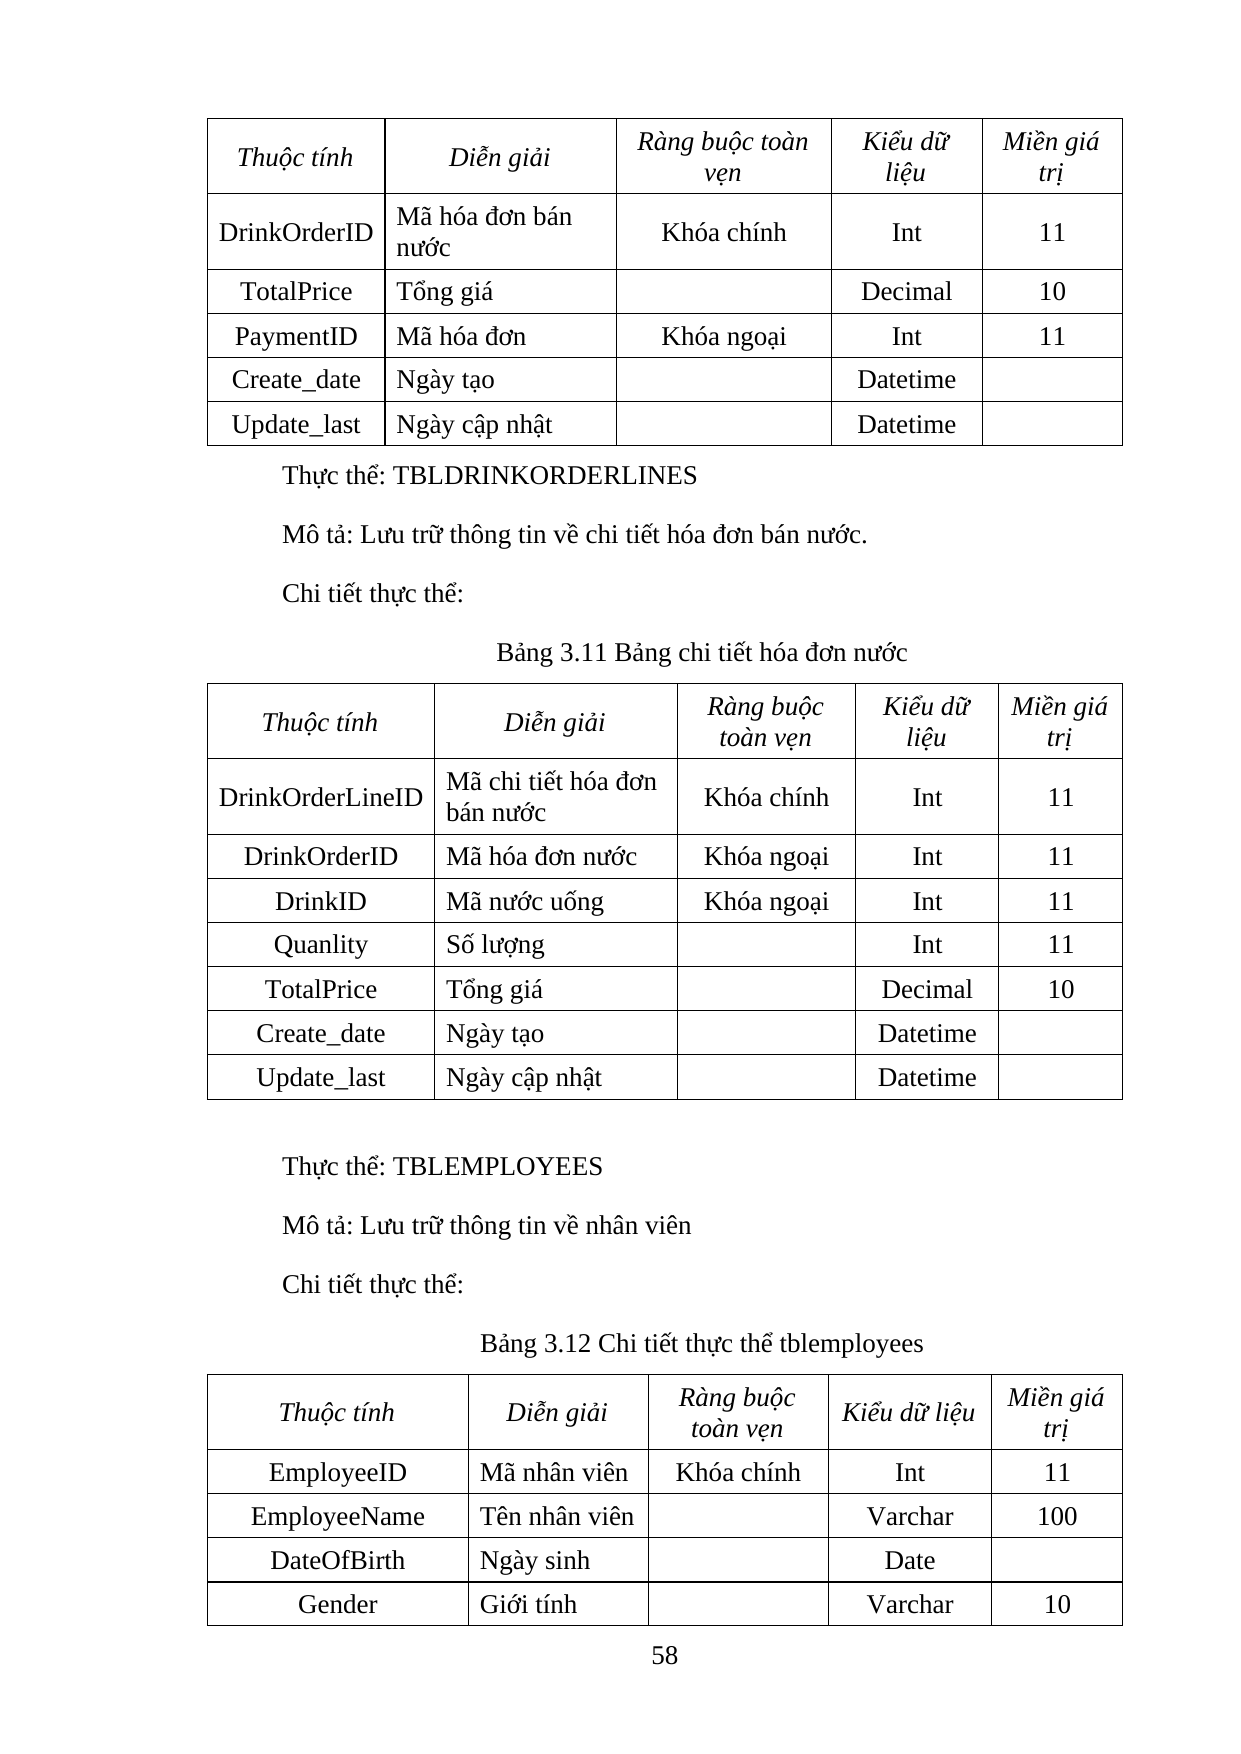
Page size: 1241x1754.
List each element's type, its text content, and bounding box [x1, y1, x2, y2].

table_cell DateOfBirth [208, 1538, 468, 1581]
table_cell Int [856, 879, 998, 922]
table_cell TotalPrice [208, 270, 384, 313]
table_header Diễn giải [386, 119, 616, 193]
table_cell Int [832, 314, 982, 357]
table_cell Datetime [832, 358, 982, 401]
table_cell [999, 1011, 1122, 1054]
text Mô tả: Lưu trữ thông tin về nhân viên [207, 1209, 1122, 1240]
table_cell Ngày tạo [435, 1011, 677, 1054]
table_cell Khóa ngoại [678, 835, 855, 878]
table_cell Datetime [832, 402, 982, 445]
table_cell 10 [992, 1583, 1122, 1625]
table_cell DrinkOrderID [208, 194, 384, 268]
table_cell Quanlity [208, 923, 434, 966]
table_cell Int [832, 194, 982, 268]
text Chi tiết thực thể: [207, 1268, 1122, 1299]
table_cell Int [829, 1450, 991, 1493]
table_cell [999, 1055, 1122, 1098]
table_cell Ngày sinh [469, 1538, 648, 1581]
table_cell [678, 1055, 855, 1098]
table_cell 11 [999, 879, 1122, 922]
table_cell [649, 1538, 828, 1581]
table_cell Ngày cập nhật [386, 402, 616, 445]
table_header Diễn giải [469, 1375, 648, 1449]
table_cell Mã hóa đơn [386, 314, 616, 357]
table_cell Khóa chính [649, 1450, 828, 1493]
table_cell Ngày cập nhật [435, 1055, 677, 1098]
table_header Kiểu dữ liệu [856, 684, 998, 758]
table_cell [983, 358, 1122, 401]
table_cell [617, 270, 831, 313]
text Chi tiết thực thể: [207, 577, 1122, 608]
table_cell Khóa ngoại [678, 879, 855, 922]
table_cell Tên nhân viên [469, 1494, 648, 1537]
table_cell DrinkOrderLineID [208, 759, 434, 833]
table_cell Khóa ngoại [617, 314, 831, 357]
table_header Miền giá trị [983, 119, 1122, 193]
table_cell 11 [999, 759, 1122, 833]
table_cell Int [856, 759, 998, 833]
table_header Diễn giải [435, 684, 677, 758]
table_cell Mã hóa đơn nước [435, 835, 677, 878]
table_cell PaymentID [208, 314, 384, 357]
table_header Kiểu dữ liệu [832, 119, 982, 193]
table_cell 11 [999, 923, 1122, 966]
table_cell Create_date [208, 358, 384, 401]
table_cell 10 [999, 967, 1122, 1010]
table_cell Gender [208, 1583, 468, 1625]
table_header Miền giá trị [992, 1375, 1122, 1449]
table_cell Create_date [208, 1011, 434, 1054]
table_cell 11 [992, 1450, 1122, 1493]
table_cell [983, 402, 1122, 445]
table_cell Mã nước uống [435, 879, 677, 922]
table_header Ràng buộc toàn vẹn [678, 684, 855, 758]
table_cell 10 [983, 270, 1122, 313]
table_cell [992, 1538, 1122, 1581]
table_cell Decimal [832, 270, 982, 313]
table_cell Số lượng [435, 923, 677, 966]
table_cell [617, 402, 831, 445]
table_cell [617, 358, 831, 401]
table_cell Mã nhân viên [469, 1450, 648, 1493]
table_cell EmployeeID [208, 1450, 468, 1493]
table_cell Mã chi tiết hóa đơn bán nước [435, 759, 677, 833]
table_header Ràng buộc toàn vẹn [649, 1375, 828, 1449]
table_cell Varchar [829, 1494, 991, 1537]
table_cell Ngày tạo [386, 358, 616, 401]
text Thực thể: TBLDRINKORDERLINES [207, 459, 1122, 490]
table_header Kiểu dữ liệu [829, 1375, 991, 1449]
table_header Miền giá trị [999, 684, 1122, 758]
table_cell Mã hóa đơn bán nước [386, 194, 616, 268]
table_cell [649, 1583, 828, 1625]
table_cell [649, 1494, 828, 1537]
table_cell 11 [983, 314, 1122, 357]
table_cell Varchar [829, 1583, 991, 1625]
table_cell Datetime [856, 1011, 998, 1054]
table_header Thuộc tính [208, 1375, 468, 1449]
table_cell DrinkID [208, 879, 434, 922]
table_cell 11 [999, 835, 1122, 878]
table_cell Giới tính [469, 1583, 648, 1625]
table_cell Khóa chính [678, 759, 855, 833]
table_header Thuộc tính [208, 684, 434, 758]
table_cell DrinkOrderID [208, 835, 434, 878]
table_header Ràng buộc toàn vẹn [617, 119, 831, 193]
table_cell Tổng giá [435, 967, 677, 1010]
table_cell Khóa chính [617, 194, 831, 268]
text Mô tả: Lưu trữ thông tin về chi tiết hóa đơn bán nước. [207, 518, 1122, 549]
table_cell Update_last [208, 1055, 434, 1098]
table_cell Datetime [856, 1055, 998, 1098]
table_cell Date [829, 1538, 991, 1581]
table_cell EmployeeName [208, 1494, 468, 1537]
table_cell Update_last [208, 402, 384, 445]
table_cell [678, 1011, 855, 1054]
table_cell Decimal [856, 967, 998, 1010]
table_header Thuộc tính [208, 119, 384, 193]
table_cell [678, 923, 855, 966]
table_cell 11 [983, 194, 1122, 268]
table_cell Tổng giá [386, 270, 616, 313]
text Thực thể: TBLEMPLOYEES [207, 1150, 1122, 1181]
table_cell Int [856, 835, 998, 878]
table_cell Int [856, 923, 998, 966]
table_cell 100 [992, 1494, 1122, 1537]
table_cell TotalPrice [208, 967, 434, 1010]
table_cell [678, 967, 855, 1010]
